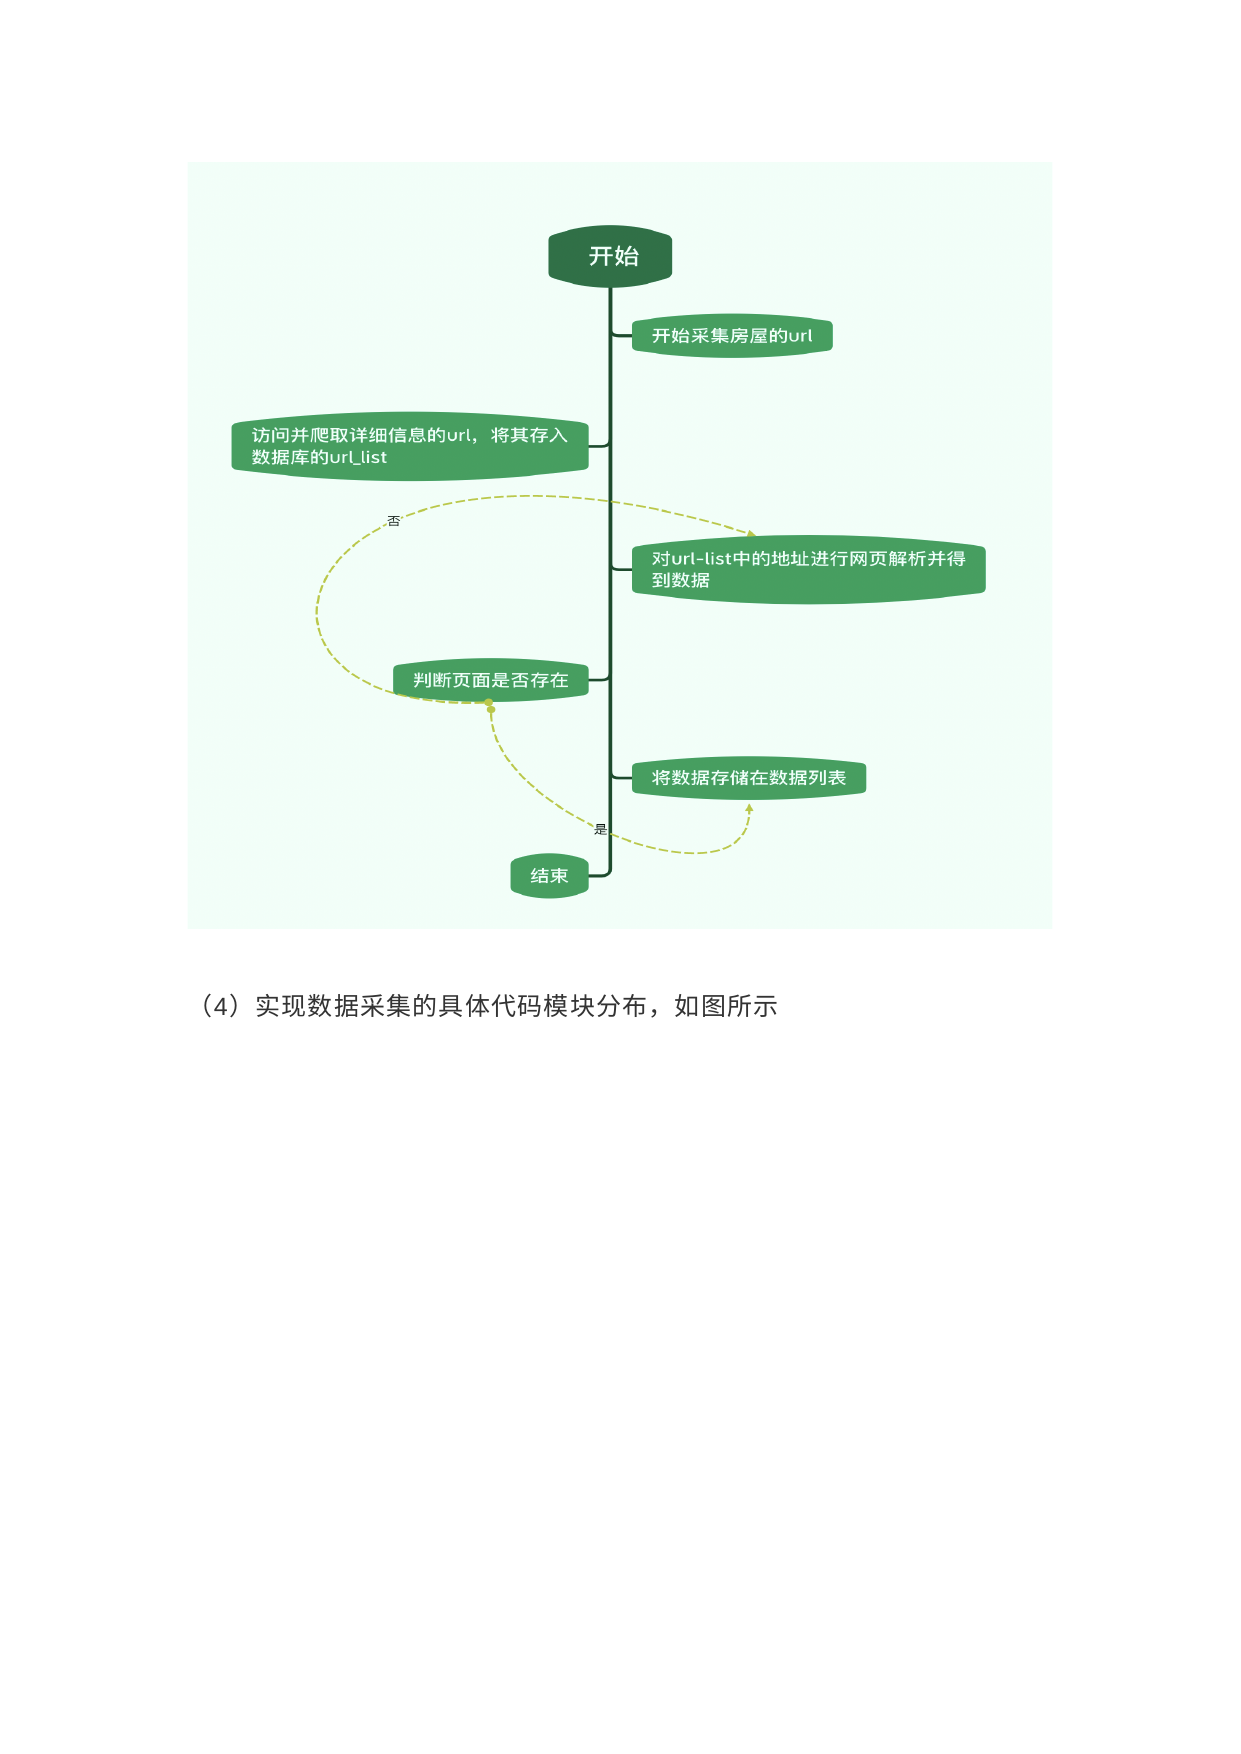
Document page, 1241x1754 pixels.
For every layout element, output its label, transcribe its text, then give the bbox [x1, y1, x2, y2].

picture [187, 162, 1053, 929]
text （4）实现数据采集的具体代码模块分布，如图所示 [187, 973, 1053, 1038]
